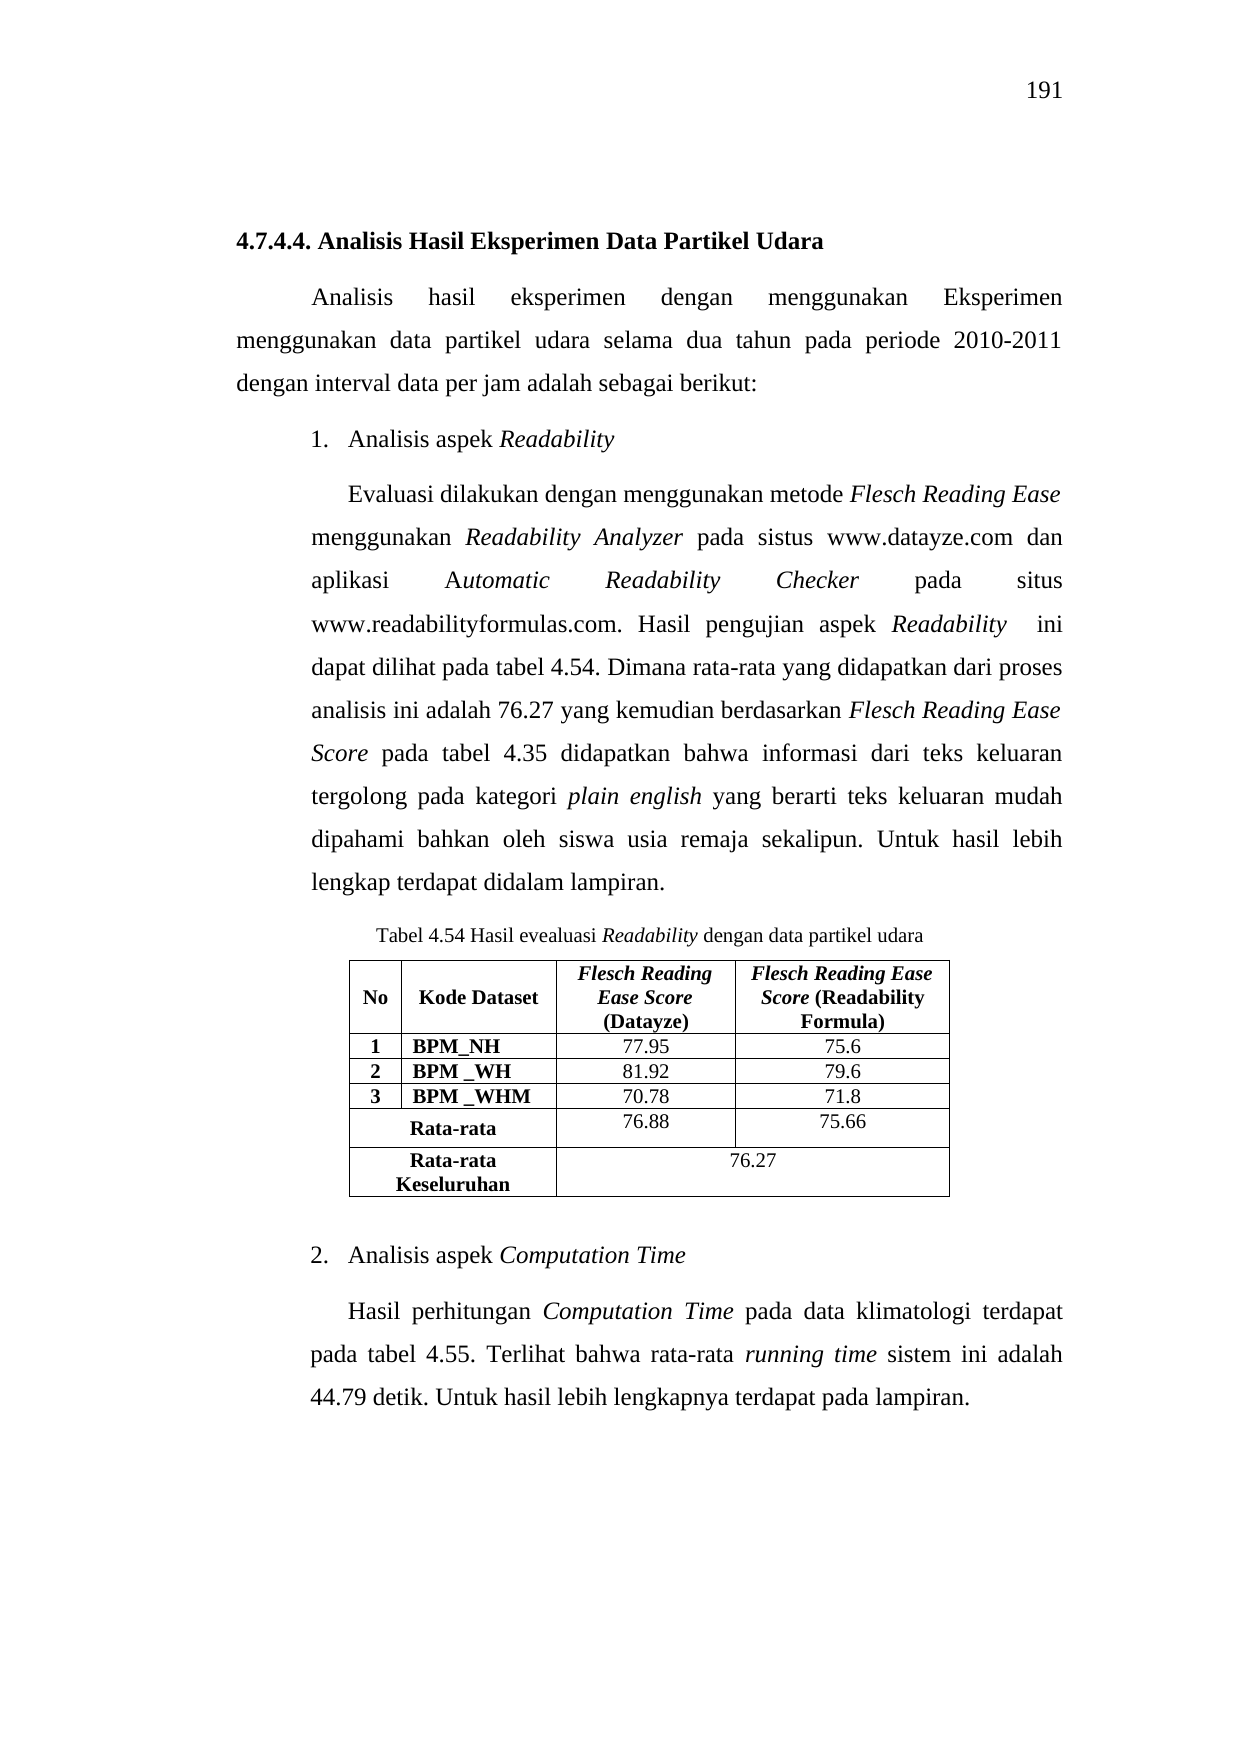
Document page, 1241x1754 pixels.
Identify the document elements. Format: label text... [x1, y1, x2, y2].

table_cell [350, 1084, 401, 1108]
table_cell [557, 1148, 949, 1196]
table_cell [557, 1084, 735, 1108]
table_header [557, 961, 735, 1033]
text Tabel 4.54 Hasil evealuasi Readability dengan data partikel udara [236, 923, 1063, 947]
text Evaluasi dilakukan dengan menggunakan metode Flesch Reading Ease menggunakan Readability Analyzer pada sistus www.datayze.com dan aplikasi Automatic Readability Checker pada situs www.readabilityformulas.com. Hasil pengujian aspek Readability ini dapat dilihat pada tabel 4.54. Dimana rata-rata yang didapatkan dari proses analisis ini adalah 76.27 yang kemudian berdasarkan Flesch Reading Ease Score pada tabel 4.35 didapatkan bahwa informasi dari teks keluaran tergolong pada kategori plain english yang berarti teks keluaran mudah dipahami bahkan oleh siswa usia remaja sekalipun. Untuk hasil lebih lengkap terdapat didalam lampiran. [311, 479, 1063, 896]
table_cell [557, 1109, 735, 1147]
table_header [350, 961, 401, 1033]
text Hasil perhitungan Computation Time pada data klimatologi terdapat pada tabel 4.55. Terlihat bahwa rata-rata running time sistem ini adalah 44.79 detik. Untuk hasil lebih lengkapnya terdapat pada lampiran. [310, 1296, 1063, 1411]
list Analisis aspek Readability [310, 424, 1063, 452]
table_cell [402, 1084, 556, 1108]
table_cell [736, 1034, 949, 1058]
list Analisis Hasil Eksperimen Data Partikel Udara [236, 226, 1063, 255]
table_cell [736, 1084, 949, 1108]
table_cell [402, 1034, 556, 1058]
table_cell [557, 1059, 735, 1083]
text Analisis hasil eksperimen dengan menggunakan Eksperimen menggunakan data partikel udara selama dua tahun pada periode 2010-2011 dengan interval data per jam adalah sebagai berikut: [236, 282, 1063, 397]
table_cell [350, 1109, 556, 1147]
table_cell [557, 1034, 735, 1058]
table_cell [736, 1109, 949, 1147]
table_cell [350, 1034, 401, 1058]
list Analisis aspek Computation Time [310, 1240, 1063, 1269]
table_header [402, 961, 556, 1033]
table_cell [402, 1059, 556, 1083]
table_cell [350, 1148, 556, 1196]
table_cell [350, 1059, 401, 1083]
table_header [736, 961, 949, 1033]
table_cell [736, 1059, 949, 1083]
